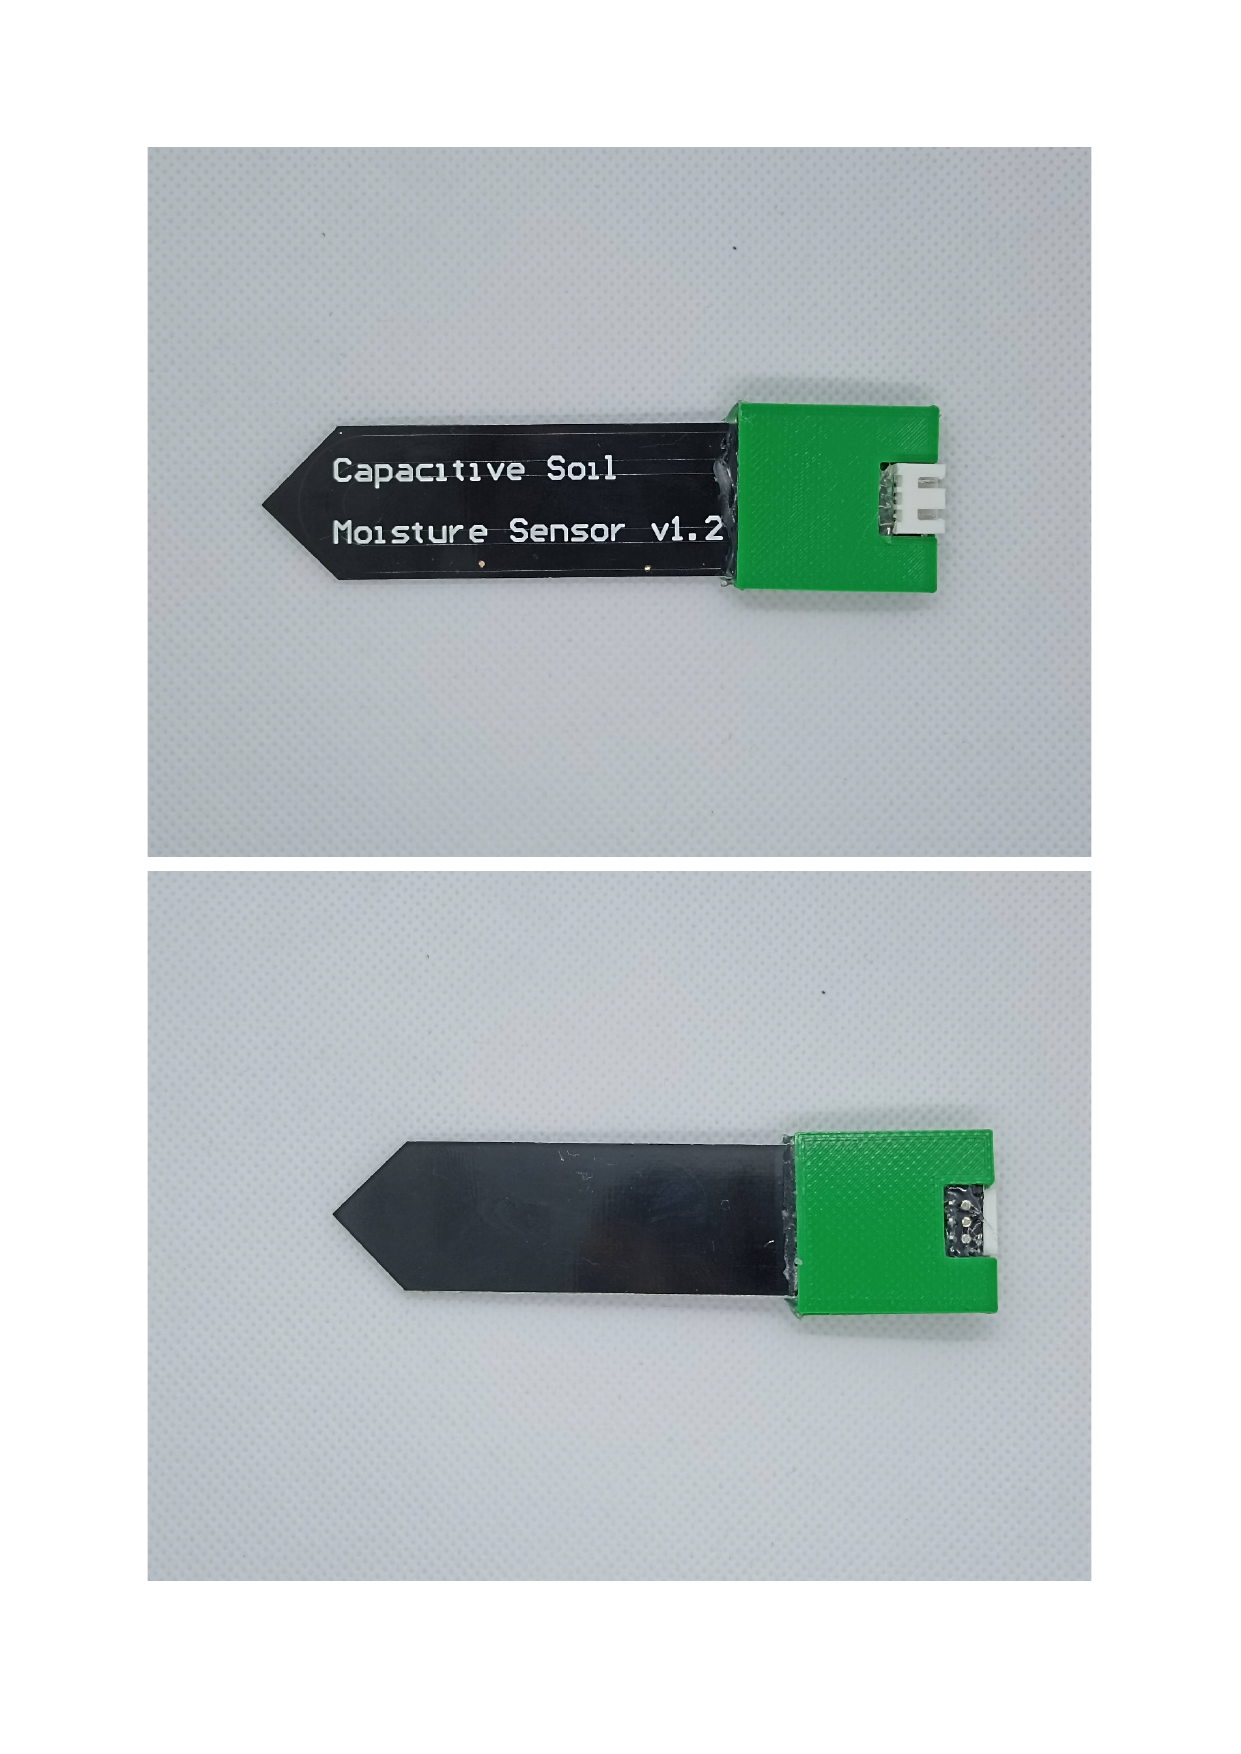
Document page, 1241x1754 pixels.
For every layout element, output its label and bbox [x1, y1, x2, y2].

picture [147, 147, 1092, 857]
picture [147, 871, 1092, 1581]
